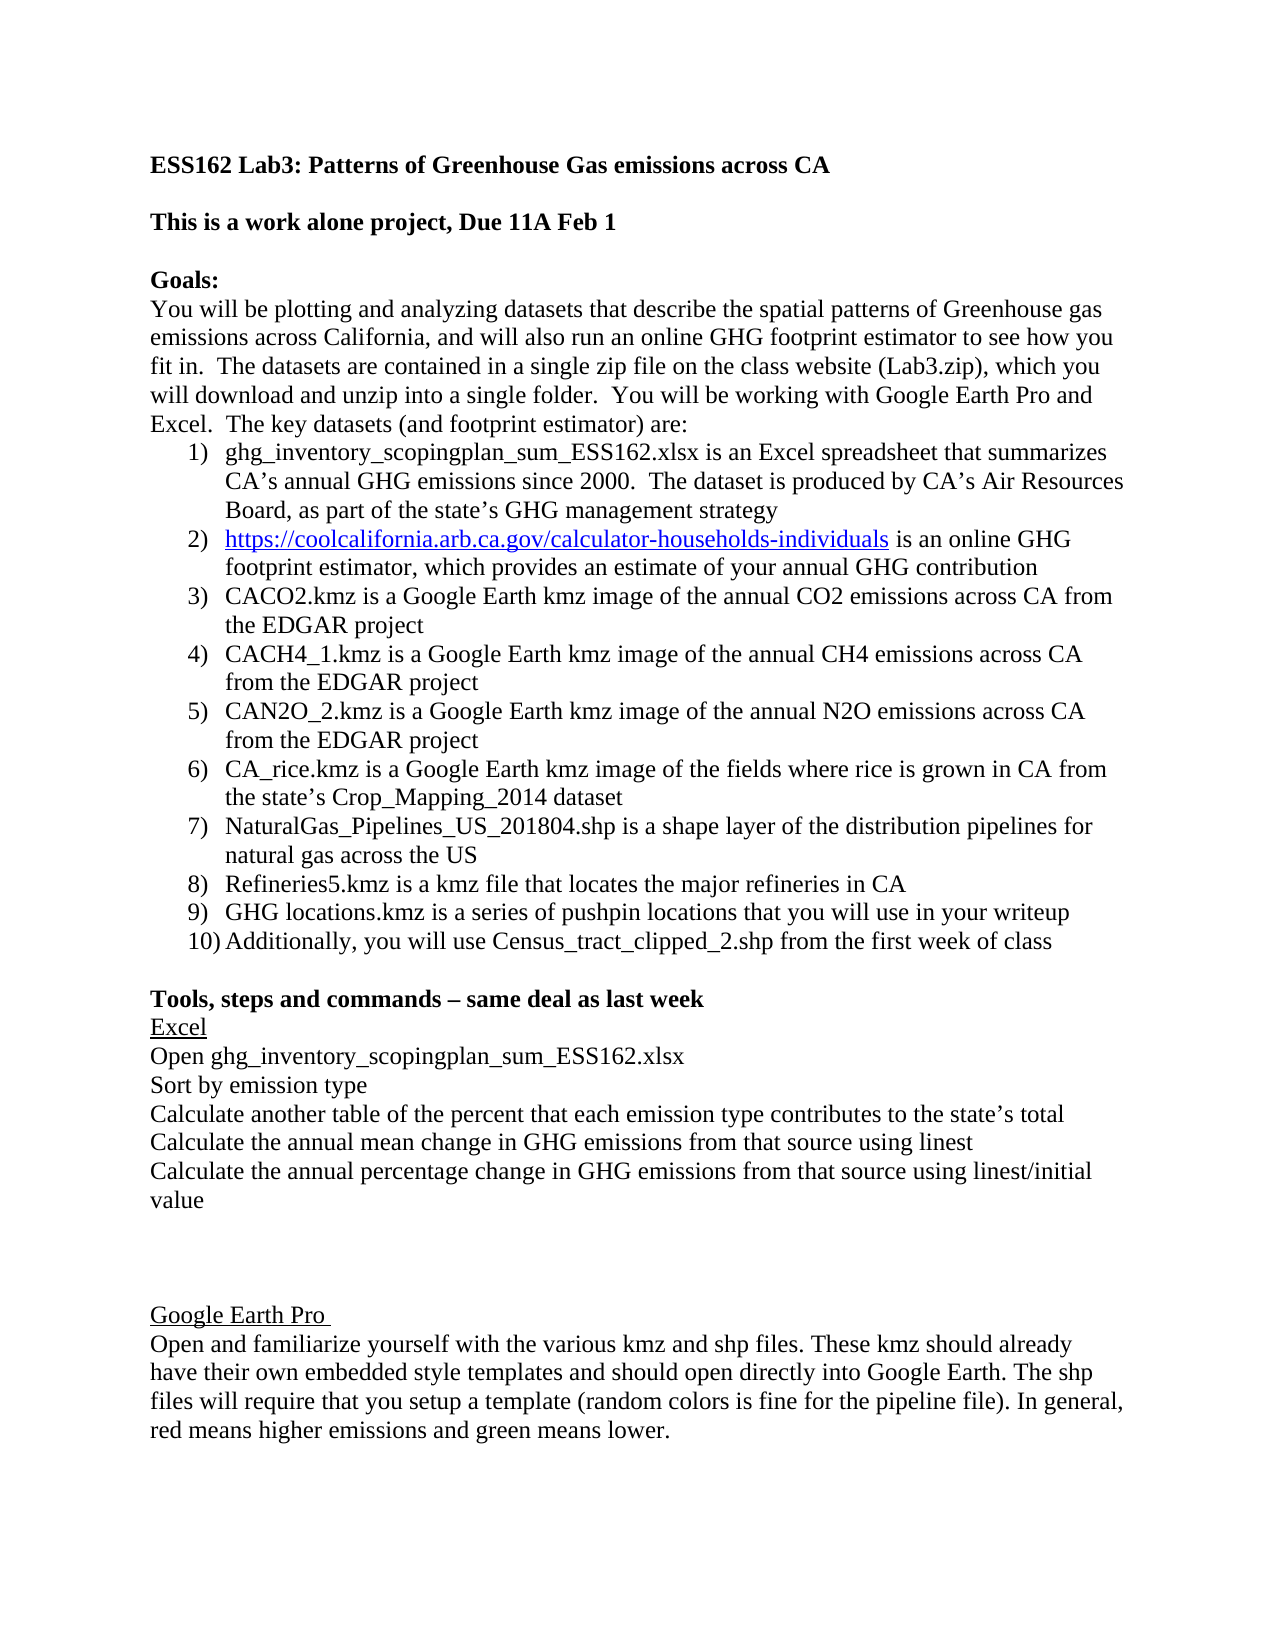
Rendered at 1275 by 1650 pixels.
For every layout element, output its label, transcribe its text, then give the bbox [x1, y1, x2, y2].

text This is a work alone project, Due 11A Feb 1 [150, 207, 1125, 236]
list CACH4_1.kmz is a Google Earth kmz image of the annual CH4 emissions across CA from the EDGAR project [187, 639, 1125, 696]
text Sort by emission type [150, 1070, 1125, 1099]
list https://coolcalifornia.arb.ca.gov/calculator-households-individuals is an online GHG footprint estimator, which provides an estimate of your annual GHG contribution [187, 524, 1125, 581]
list CA_rice.kmz is a Google Earth kmz image of the fields where rice is grown in CA from the state’s Crop_Mapping_2014 dataset [187, 754, 1125, 811]
text Google Earth Pro [150, 1300, 1125, 1329]
text Excel [150, 1012, 1125, 1041]
list Refineries5.kmz is a kmz file that locates the major refineries in CA [187, 869, 1125, 897]
text Calculate the annual mean change in GHG emissions from that source using linest [150, 1127, 1125, 1156]
text Open and familiarize yourself with the various kmz and shp files. These kmz should already have their own embedded style templates and should open directly into Google Earth. The shp files will require that you setup a template (random colors is fine for the pipeline file). In general, red means higher emissions and green means lower. [150, 1329, 1125, 1444]
text Tools, steps and commands – same deal as last week [150, 984, 1125, 1012]
list CAN2O_2.kmz is a Google Earth kmz image of the annual N2O emissions across CA from the EDGAR project [187, 696, 1125, 754]
text ESS162 Lab3: Patterns of Greenhouse Gas emissions across CA [150, 150, 1125, 179]
text Calculate the annual percentage change in GHG emissions from that source using linest/initial value [150, 1156, 1125, 1214]
text Goals: [150, 265, 1125, 294]
list NaturalGas_Pipelines_US_201804.shp is a shape layer of the distribution pipelines for natural gas across the US [187, 811, 1125, 869]
text Open ghg_inventory_scopingplan_sum_ESS162.xlsx [150, 1041, 1125, 1070]
list GHG locations.kmz is a series of pushpin locations that you will use in your writeup [187, 897, 1125, 926]
list ghg_inventory_scopingplan_sum_ESS162.xlsx is an Excel spreadsheet that summarizes CA’s annual GHG emissions since 2000. The dataset is produced by CA’s Air Resources Board, as part of the state’s GHG management strategy [187, 437, 1125, 524]
text You will be plotting and analyzing datasets that describe the spatial patterns of Greenhouse gas emissions across California, and will also run an online GHG footprint estimator to see how you fit in. The datasets are contained in a single zip file on the class website (Lab3.zip), which you will download and unzip into a single folder. You will be working with Google Earth Pro and Excel. The key datasets (and footprint estimator) are: [150, 294, 1125, 437]
list Additionally, you will use Census_tract_clipped_2.shp from the first week of class [187, 926, 1125, 955]
list CACO2.kmz is a Google Earth kmz image of the annual CO2 emissions across CA from the EDGAR project [187, 581, 1125, 639]
text Calculate another table of the percent that each emission type contributes to the state’s total [150, 1099, 1125, 1127]
